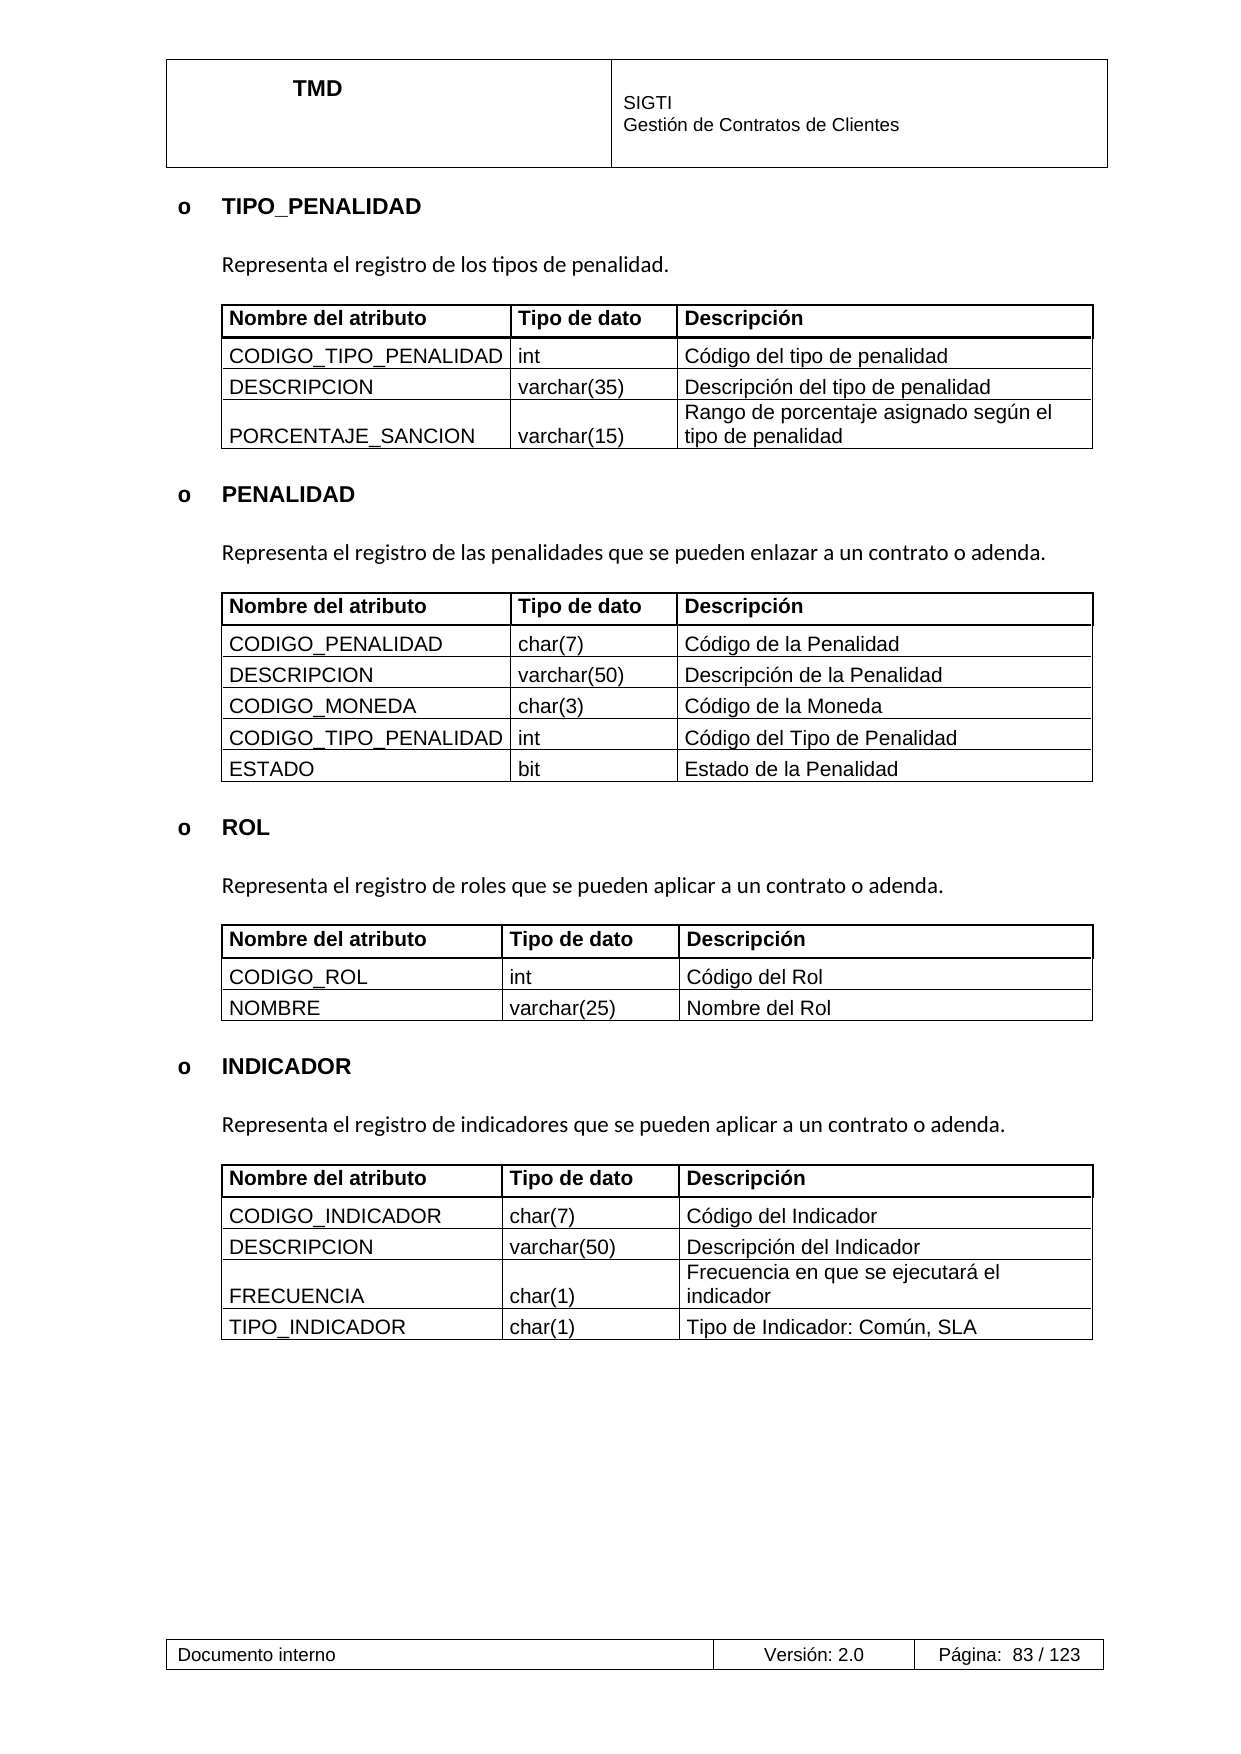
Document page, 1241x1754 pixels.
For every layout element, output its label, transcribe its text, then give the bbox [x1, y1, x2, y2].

table_cell Estado de la Penalidad [678, 749, 1092, 781]
table_cell ESTADO [222, 749, 510, 781]
table_cell char(7) [511, 626, 677, 656]
table_cell Código del tipo de penalidad [678, 336, 1092, 368]
table_header Descripción [680, 1166, 1092, 1196]
text Representa el registro de los tipos de penalidad. [222, 251, 1092, 278]
table_cell NOMBRE [222, 989, 502, 1020]
table_cell Descripción de la Penalidad [678, 656, 1092, 687]
table_cell varchar(15) [511, 400, 677, 448]
table_cell varchar(25) [503, 990, 679, 1020]
table_header Tipo de dato [503, 926, 678, 957]
table_cell Código del Tipo de Penalidad [678, 718, 1092, 749]
table_cell CODIGO_ROL [222, 959, 502, 988]
table_cell DESCRIPCION [222, 656, 510, 687]
table_cell CODIGO_TIPO_PENALIDAD [222, 339, 510, 368]
table_cell Código de la Penalidad [678, 624, 1092, 656]
text Representa el registro de roles que se pueden aplicar a un contrato o adenda. [222, 871, 1092, 899]
table_cell int [511, 339, 677, 368]
table_header Tipo de dato [512, 594, 676, 624]
table_cell char(7) [503, 1198, 679, 1227]
table_header Nombre del atributo [223, 1166, 501, 1196]
table_cell varchar(50) [511, 657, 677, 687]
table_cell char(1) [503, 1309, 679, 1339]
table_header Tipo de dato [503, 1166, 678, 1196]
table_header Nombre del atributo [223, 926, 501, 957]
table_header Descripción [678, 306, 1092, 336]
table_cell Descripción del tipo de penalidad [678, 368, 1092, 399]
list PENALIDAD [177, 481, 1092, 509]
table_cell int [511, 719, 677, 749]
table_cell PORCENTAJE_SANCION [222, 399, 510, 448]
table_cell TIPO_INDICADOR [222, 1308, 502, 1339]
table_header Nombre del atributo [223, 594, 510, 624]
table_cell Tipo de Indicador: Común, SLA [680, 1308, 1092, 1339]
table_header Tipo de dato [512, 306, 676, 336]
list INDICADOR [177, 1053, 1092, 1081]
table_cell Frecuencia en que se ejecutará el indicador [680, 1259, 1092, 1308]
text Representa el registro de indicadores que se pueden aplicar a un contrato o adenda. [222, 1110, 1092, 1138]
table_cell char(1) [503, 1260, 679, 1308]
table_cell varchar(35) [511, 369, 677, 399]
table_header Nombre del atributo [223, 306, 510, 336]
table_cell FRECUENCIA [222, 1259, 502, 1308]
table_cell varchar(50) [503, 1229, 679, 1259]
table_cell Rango de porcentaje asignado según el tipo de penalidad [678, 399, 1092, 448]
table_cell Código de la Moneda [678, 687, 1092, 718]
text Representa el registro de las penalidades que se pueden enlazar a un contrato o adenda. [222, 538, 1092, 567]
table_cell Nombre del Rol [680, 989, 1092, 1020]
table_cell CODIGO_INDICADOR [222, 1198, 502, 1227]
table_cell Código del Indicador [680, 1196, 1092, 1227]
list TIPO_PENALIDAD [177, 193, 1092, 221]
table_cell Descripción del Indicador [680, 1228, 1092, 1259]
table_cell int [503, 959, 679, 988]
table_cell Código del Rol [680, 957, 1092, 988]
table_cell CODIGO_MONEDA [222, 687, 510, 718]
list ROL [177, 814, 1092, 842]
table_header Descripción [678, 594, 1092, 624]
table_cell CODIGO_PENALIDAD [222, 626, 510, 656]
table_cell CODIGO_TIPO_PENALIDAD [222, 718, 510, 749]
table_cell DESCRIPCION [222, 1228, 502, 1259]
table_header Descripción [680, 926, 1092, 957]
table_cell DESCRIPCION [222, 368, 510, 399]
table_cell bit [511, 750, 677, 781]
table_cell char(3) [511, 688, 677, 718]
